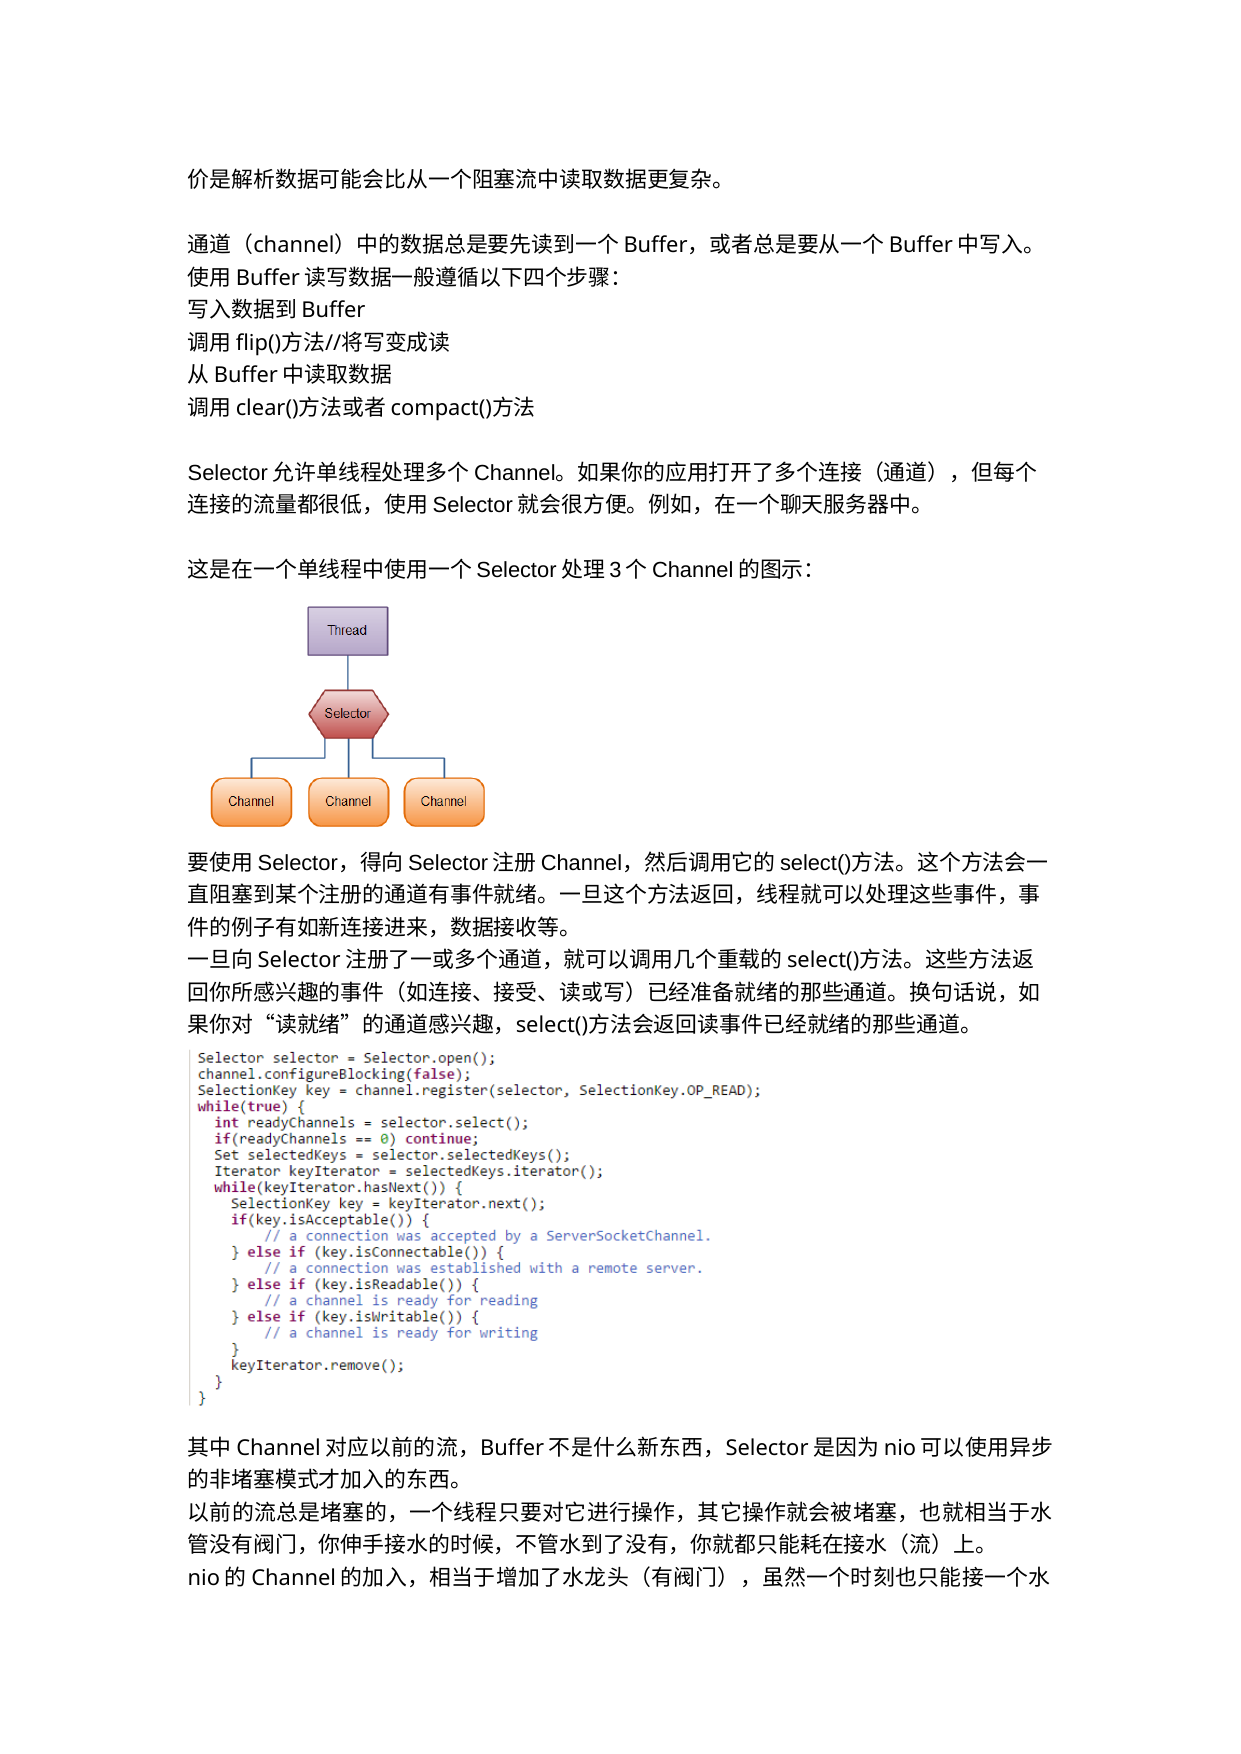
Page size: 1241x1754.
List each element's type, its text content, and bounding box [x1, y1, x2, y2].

text 其中Channel对应以前的流，Buffer不是什么新东西，Selector是因为nio可以使用异步的非堵塞模式才加入的东西。 [187, 1429, 1053, 1494]
text 一旦向Selector注册了一或多个通道，就可以调用几个重载的select()方法。这些方法返回你所感兴趣的事件（如连接、接受、读或写）已经准备就绪的那些通道。换句话说，如果你对“读就绪”的通道感兴趣，select()方法会返回读事件已经就绪的那些通道。 [187, 942, 1053, 1039]
picture [187, 584, 512, 842]
text 从Buffer中读取数据 [187, 357, 1053, 389]
text 以前的流总是堵塞的，一个线程只要对它进行操作，其它操作就会被堵塞，也就相当于水管没有阀门，你伸手接水的时候，不管水到了没有，你就都只能耗在接水（流）上。 [187, 1494, 1053, 1559]
text 使用Buffer读写数据一般遵循以下四个步骤： [187, 259, 1053, 292]
text 写入数据到Buffer [187, 292, 1053, 324]
text 调用clear()方法或者compact()方法 [187, 389, 1053, 422]
picture [187, 1039, 768, 1412]
text 调用flip()方法//将写变成读 [187, 324, 1053, 357]
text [187, 162, 1053, 194]
text Selector允许单线程处理多个 Channel。如果你的应用打开了多个连接（通道），但每个连接的流量都很低，使用Selector就会很方便。例如，在一个聊天服务器中。 这是在一个单线程中使用一个Selector处理3个Channel的图示： [187, 454, 1053, 584]
text 通道（channel）中的数据总是要先读到一个Buffer，或者总是要从一个Buffer中写入。 [187, 227, 1053, 259]
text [187, 1559, 1053, 1592]
